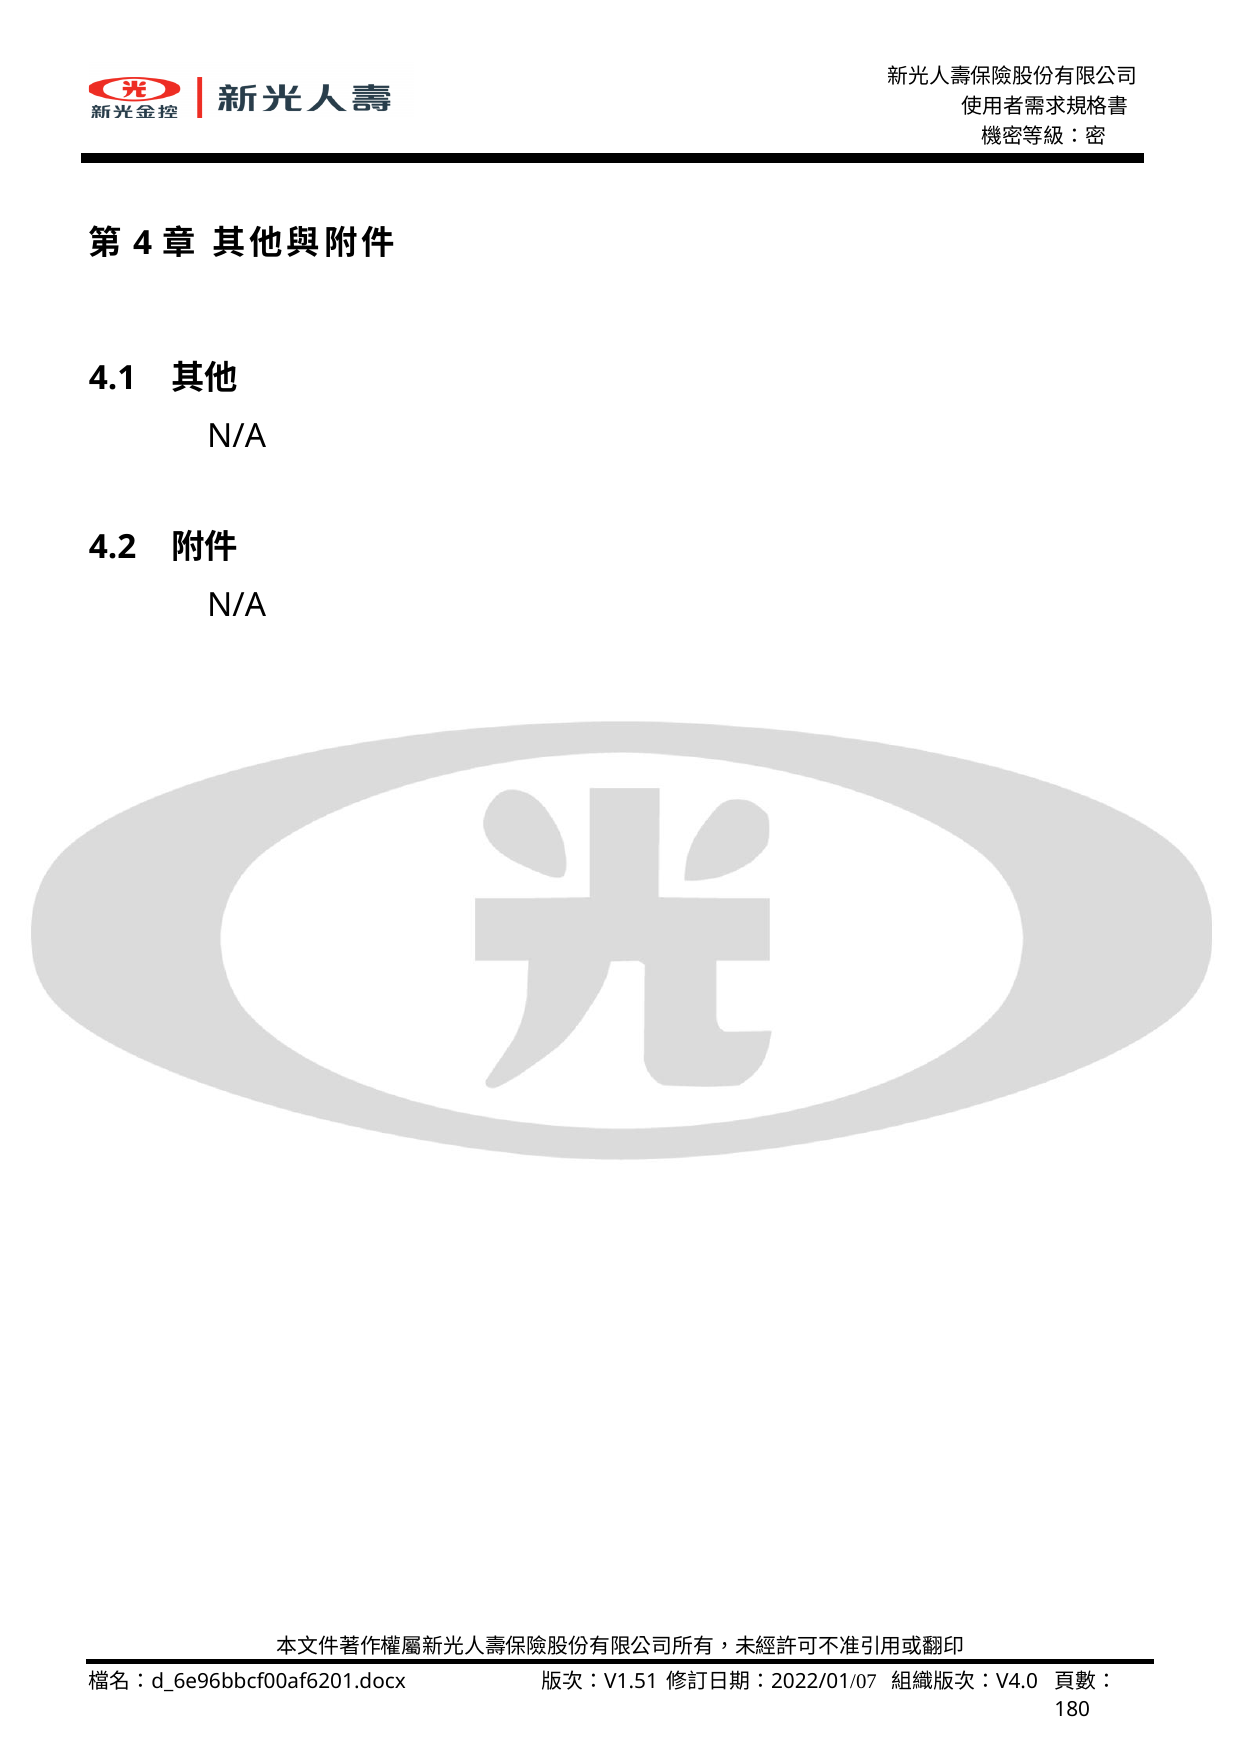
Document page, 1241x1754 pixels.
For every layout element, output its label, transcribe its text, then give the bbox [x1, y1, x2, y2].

subtitle 4.2 附件 [89, 519, 1152, 568]
text N/A [207, 581, 1152, 626]
picture [25, 713, 1215, 1166]
subtitle 4.1 其他 [89, 351, 1152, 399]
subtitle 第4章 其他與附件 [89, 216, 1152, 264]
text N/A [207, 412, 1152, 457]
picture [88, 61, 414, 118]
